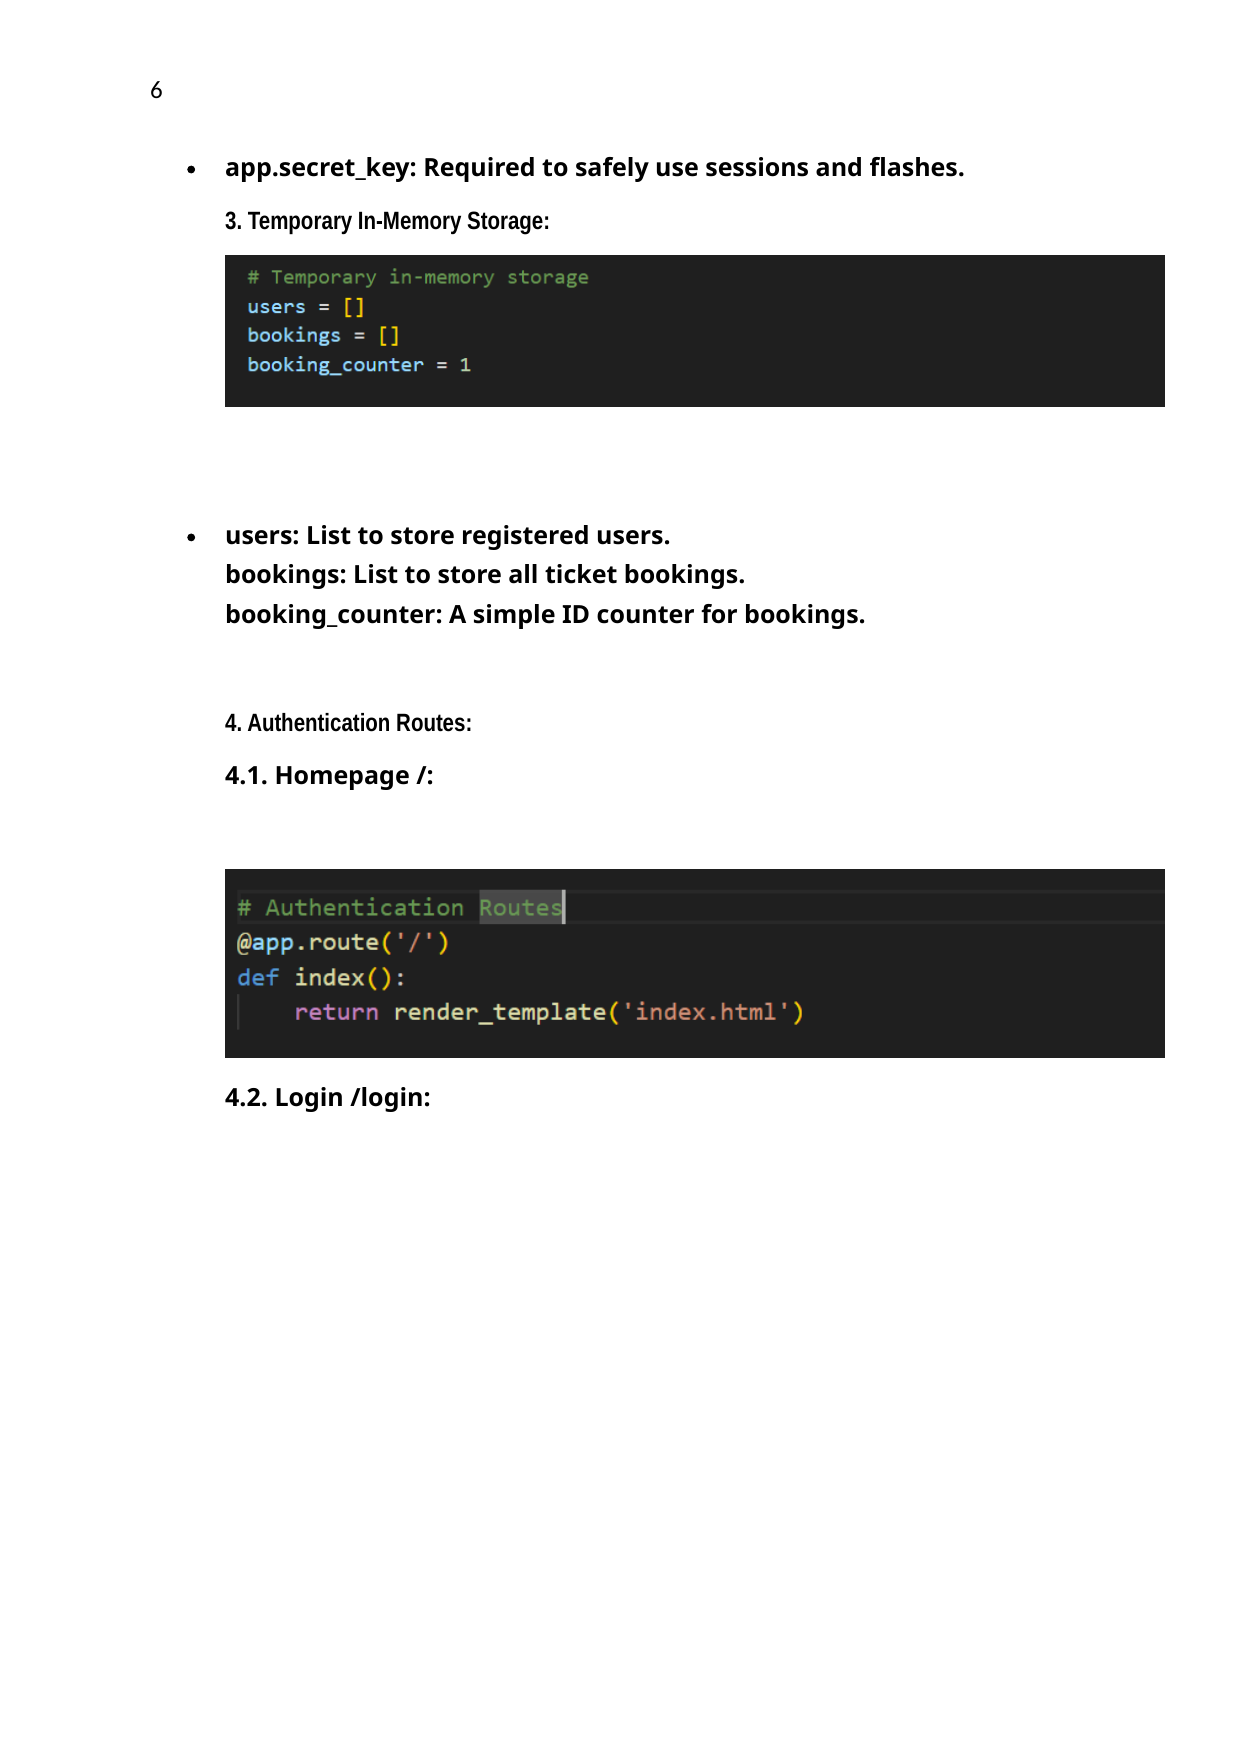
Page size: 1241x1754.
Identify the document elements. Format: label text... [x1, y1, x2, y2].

text 3. Temporary In-Memory Storage: [225, 206, 1090, 234]
list app.secret_key: Required to safely use sessions and flashes. [187, 150, 1090, 184]
picture [225, 869, 1165, 1058]
text 4.1. Homepage /: [225, 758, 1090, 792]
text 4. Authentication Routes: [225, 708, 1090, 737]
list users: List to store registered users. bookings: List to store all ticket bookings. booking_counter: A simple ID counter for bookings. [187, 518, 1090, 630]
picture [225, 255, 1165, 407]
text 4.2. Login /login: [225, 1079, 1090, 1113]
